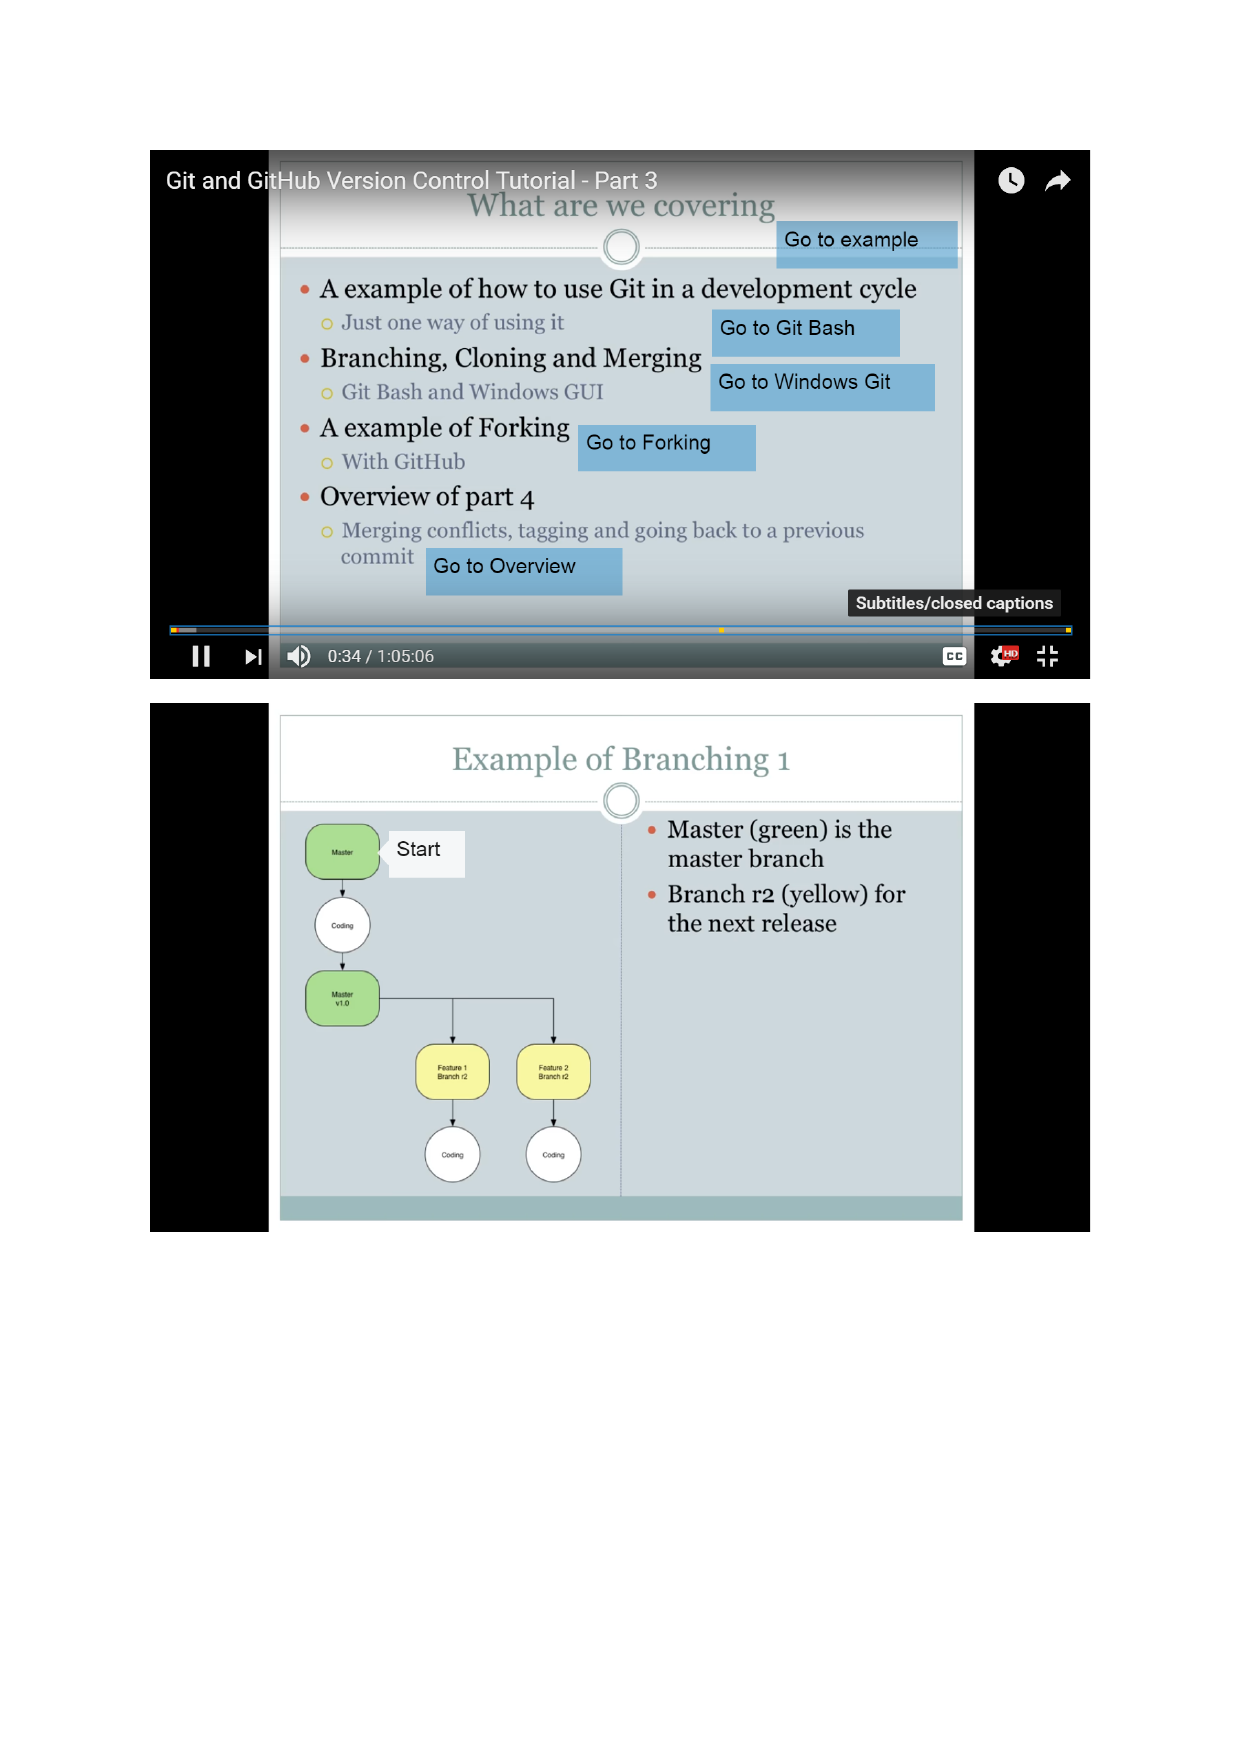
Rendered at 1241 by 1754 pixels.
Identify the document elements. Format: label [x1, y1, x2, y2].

picture [150, 703, 1091, 1232]
picture [150, 150, 1091, 679]
